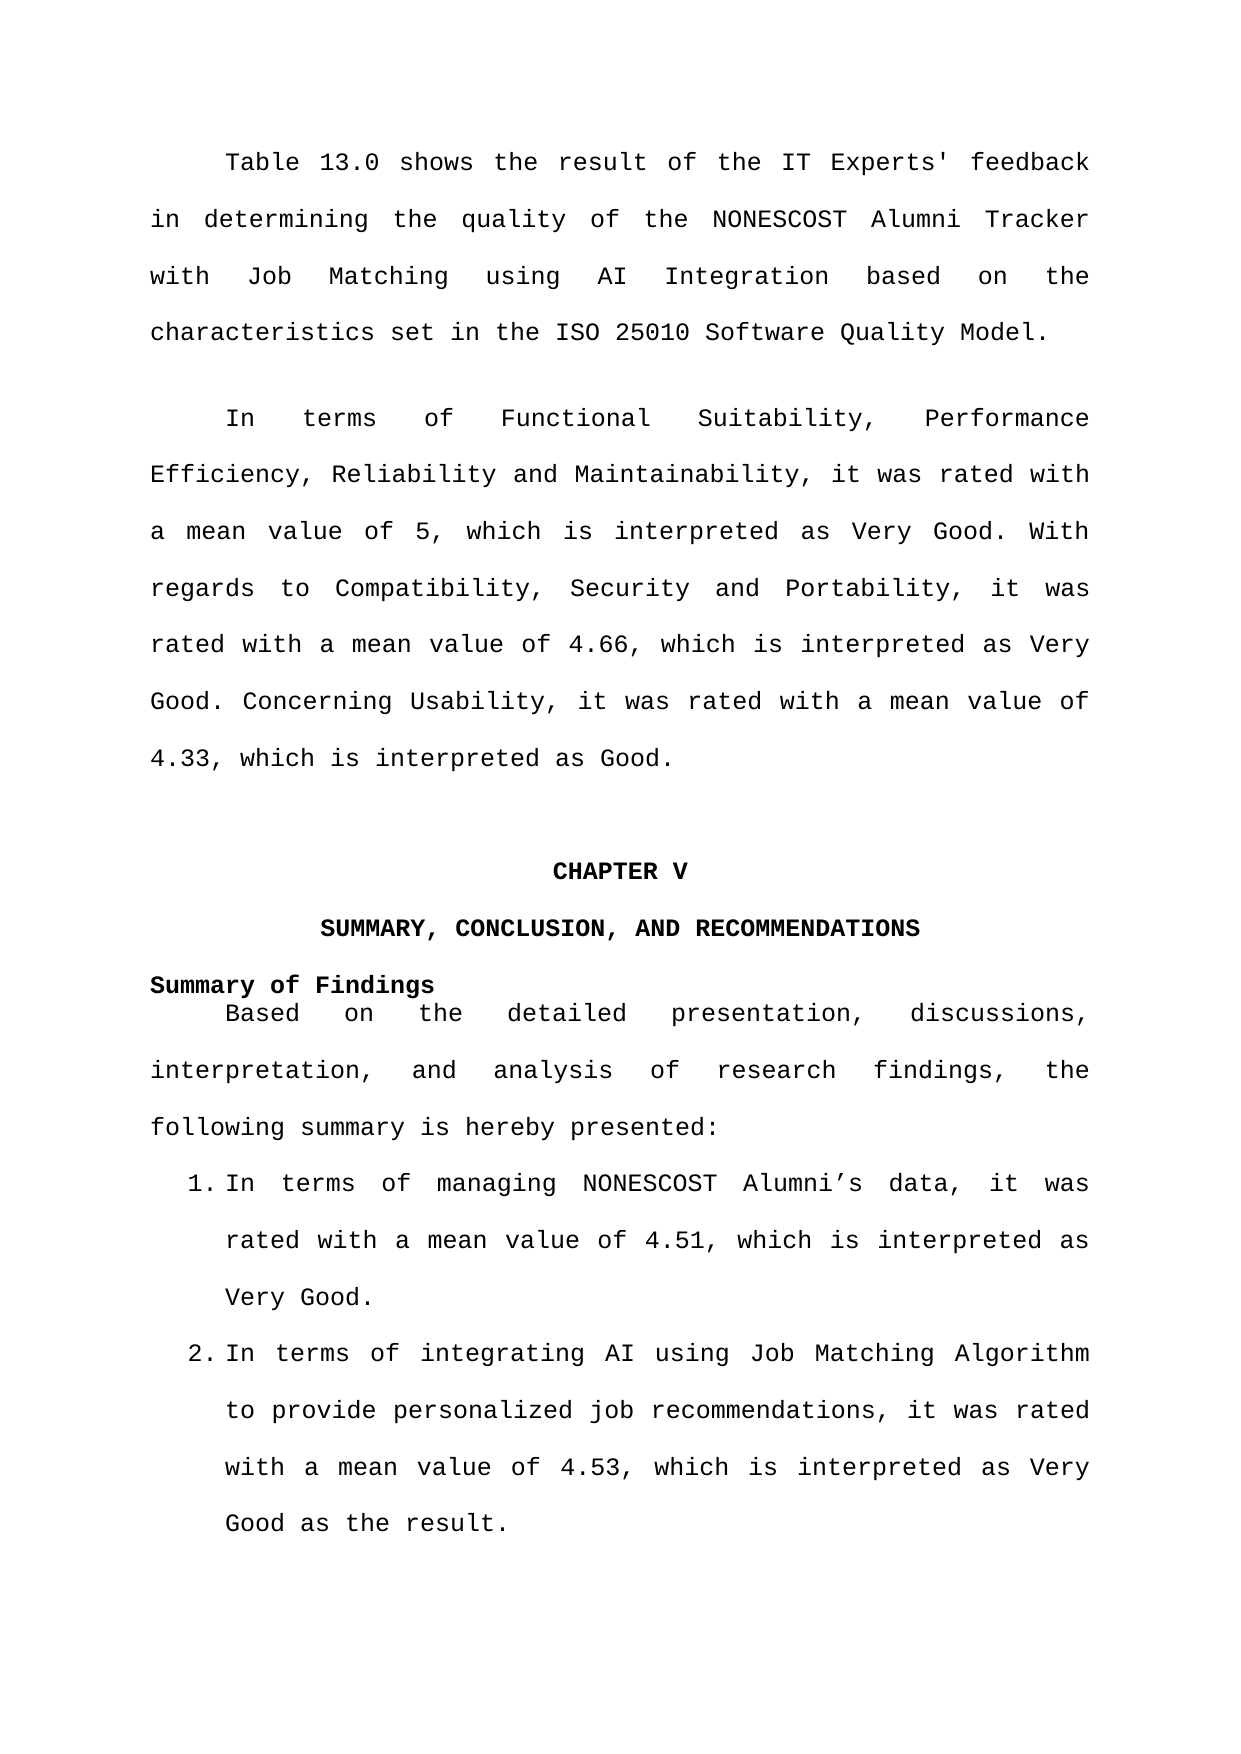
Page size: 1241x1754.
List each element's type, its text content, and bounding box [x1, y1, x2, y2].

text SUMMARY, CONCLUSION, AND RECOMMENDATIONS [150, 915, 1090, 944]
text Table 13.0 shows the result of the IT Experts' feedback in determining the quality of the NONESCOST Alumni Tracker with Job Matching using AI Integration based on the characteristics set in the ISO 25010 Software Quality Model. [150, 150, 1090, 348]
list In terms of integrating AI using Job Matching Algorithm to provide personalized job recommendations, it was rated with a mean value of 4.53, which is interpreted as Very Good as the result. [187, 1341, 1090, 1539]
text Based on the detailed presentation, discussions, interpretation, and analysis of research findings, the following summary is hereby presented: [150, 1001, 1090, 1142]
text In terms of Functional Suitability, Performance Efficiency, Reliability and Maintainability, it was rated with a mean value of 5, which is interpreted as Very Good. With regards to Compatibility, Security and Portability, it was rated with a mean value of 4.66, which is interpreted as Very Good. Concerning Usability, it was rated with a mean value of 4.33, which is interpreted as Good. [150, 405, 1090, 774]
text CHAPTER V [150, 859, 1090, 887]
list In terms of managing NONESCOST Alumni’s data, it was rated with a mean value of 4.51, which is interpreted as Very Good. [187, 1171, 1090, 1312]
text Summary of Findings [150, 972, 1090, 1001]
